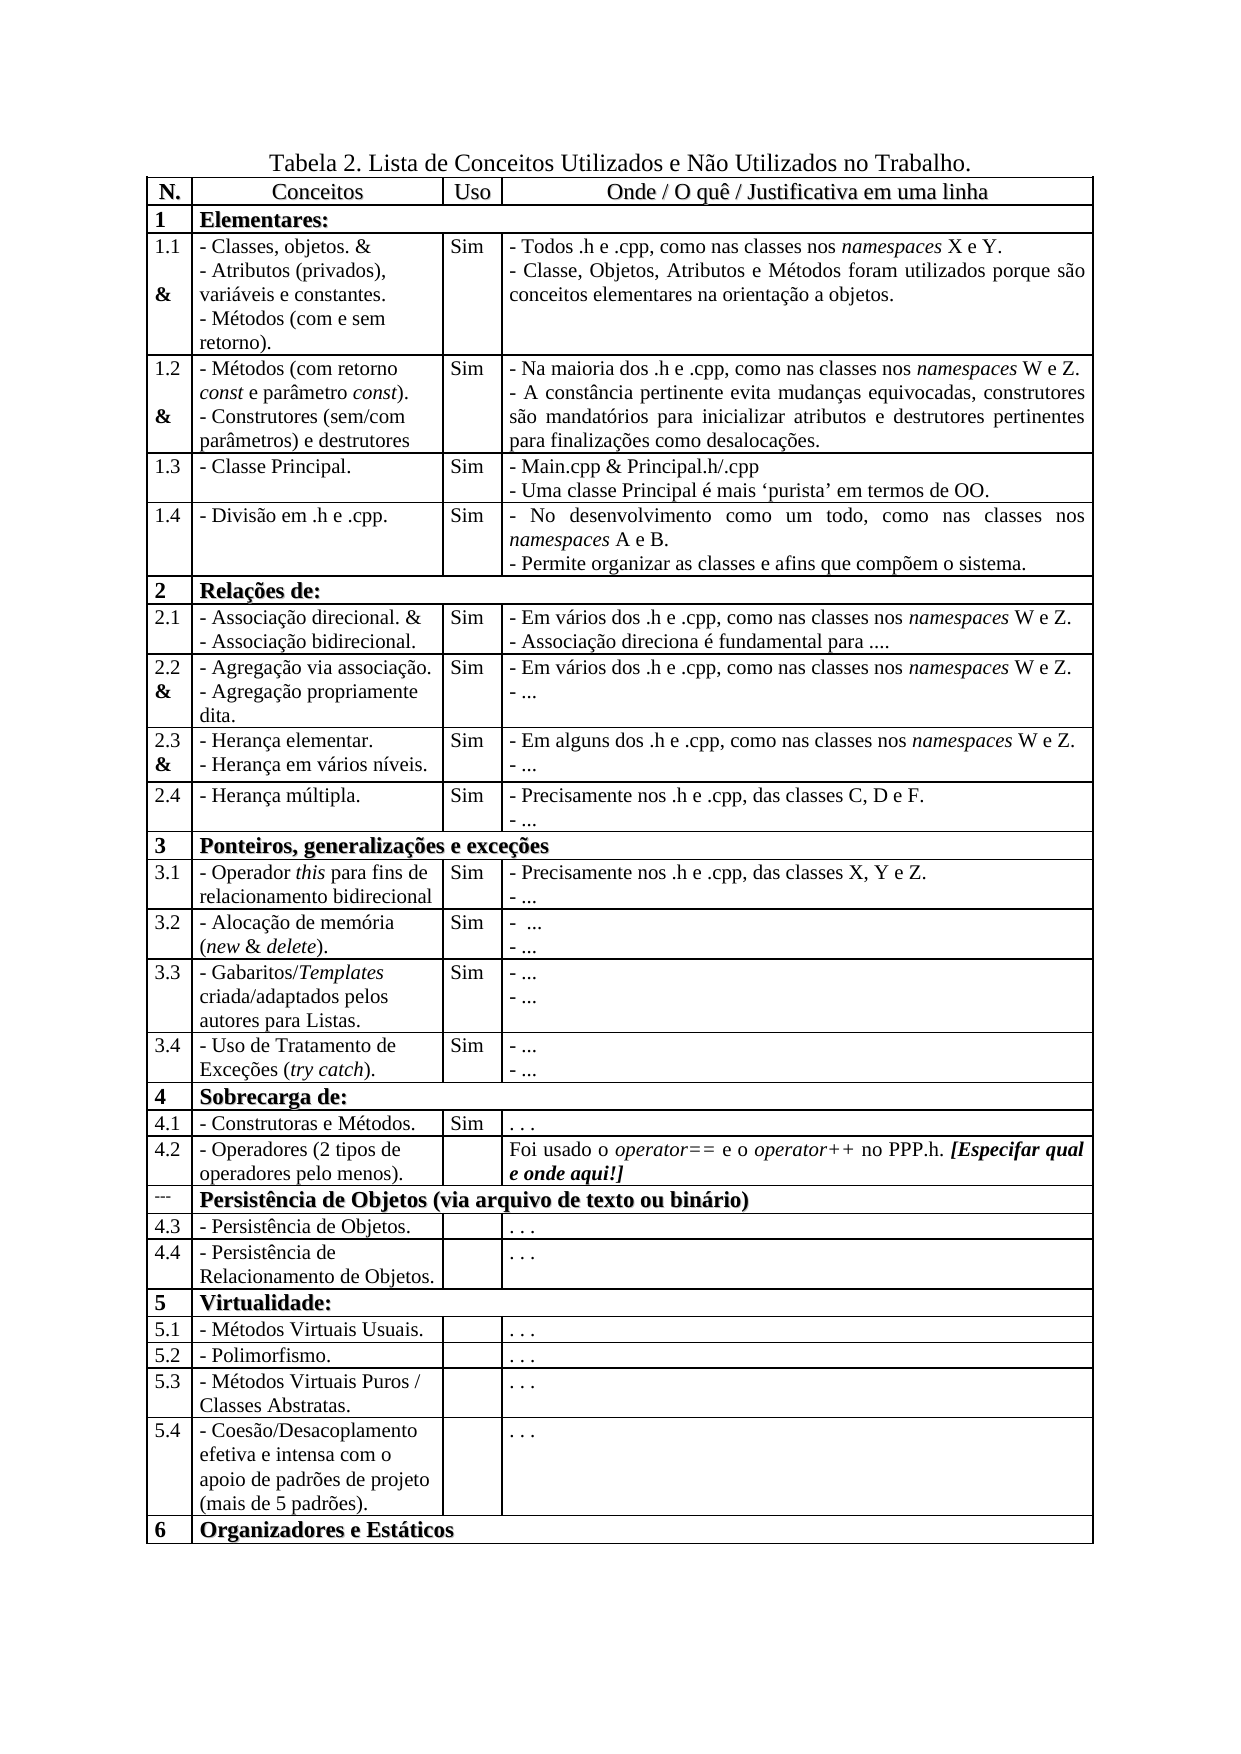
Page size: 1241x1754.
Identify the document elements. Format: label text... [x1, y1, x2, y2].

table_cell - Na maioria dos .h e .cpp, como nas classes nos namespaces W e Z. - A constância pertinente evita mudanças equivocadas, construtores são mandatórios para inicializar atributos e destrutores pertinentes para finalizações como desalocações. [503, 356, 1092, 452]
table_cell Relações de: [193, 577, 1092, 603]
table_cell - Uso de Tratamento de Exceções (try catch). [193, 1033, 442, 1081]
table_cell - Construtoras e Métodos. [193, 1111, 442, 1135]
table_cell Elementares: [193, 206, 1092, 232]
table_cell 1.1 & [148, 234, 191, 354]
table_cell [444, 1317, 501, 1341]
table_cell - Herança elementar. - Herança em vários níveis. [193, 728, 442, 781]
table_cell - Classe Principal. [193, 454, 442, 502]
table_cell - Gabaritos/Templates criada/adaptados pelos autores para Listas. [193, 960, 442, 1032]
table_header N. [148, 178, 191, 204]
table_cell - Métodos (com retorno const e parâmetro const). - Construtores (sem/com parâmetros) e destrutores [193, 356, 442, 452]
table_cell Virtualidade: [193, 1290, 1092, 1316]
table_cell - Operador this para fins de relacionamento bidirecional [193, 860, 442, 908]
table_cell - Divisão em .h e .cpp. [193, 503, 442, 575]
table_cell - Em vários dos .h e .cpp, como nas classes nos namespaces W e Z. - ... [503, 655, 1092, 727]
table_cell . . . [503, 1343, 1092, 1367]
table_cell - Agregação via associação. - Agregação propriamente dita. [193, 655, 442, 727]
table_cell - No desenvolvimento como um todo, como nas classes nos namespaces A e B. - Permite organizar as classes e afins que compõem o sistema. [503, 503, 1092, 575]
table_cell Sim [444, 234, 501, 354]
table_cell Sim [444, 503, 501, 575]
table_cell Sim [444, 910, 501, 958]
table_cell [444, 1418, 501, 1514]
table_header Uso [444, 178, 501, 204]
table_cell Sim [444, 655, 501, 727]
table_cell 5.2 [148, 1343, 191, 1367]
table_cell 1 [148, 206, 191, 232]
table_cell Foi usado o operator== e o operator++ no PPP.h. [Especifar qual e onde aqui!] [503, 1137, 1092, 1185]
table_cell [444, 1343, 501, 1367]
table_cell - Polimorfismo. [193, 1343, 442, 1367]
table_cell 4.3 [148, 1214, 191, 1238]
table_cell 1.4 [148, 503, 191, 575]
table_cell Organizadores e Estáticos [193, 1516, 1092, 1542]
table_cell - Coesão/Desacoplamento efetiva e intensa com o apoio de padrões de projeto (mais de 5 padrões). [193, 1418, 442, 1514]
table_cell 4 [148, 1083, 191, 1109]
table_cell - Em vários dos .h e .cpp, como nas classes nos namespaces W e Z. - Associação direciona é fundamental para .... [503, 605, 1092, 653]
table_cell . . . [503, 1418, 1092, 1514]
table_cell Sim [444, 1111, 501, 1135]
table_cell - Main.cpp & Principal.h/.cpp - Uma classe Principal é mais ‘purista’ em termos de OO. [503, 454, 1092, 502]
table_cell Sim [444, 728, 501, 781]
table_cell 5.3 [148, 1369, 191, 1417]
table_cell Sim [444, 454, 501, 502]
table_header Onde / O quê / Justificativa em uma linha [503, 178, 1092, 204]
table_cell Persistência de Objetos (via arquivo de texto ou binário) [193, 1186, 1092, 1213]
table_cell [444, 1240, 501, 1288]
table_cell 4.4 [148, 1240, 191, 1288]
table_cell Sim [444, 605, 501, 653]
table_cell Ponteiros, generalizações e exceções [193, 832, 1092, 859]
table_cell - Precisamente nos .h e .cpp, das classes X, Y e Z. - ... [503, 860, 1092, 908]
table_cell - ... - ... [503, 960, 1092, 1032]
table_cell 4.2 [148, 1137, 191, 1185]
table_cell . . . [503, 1317, 1092, 1341]
table_cell . . . [503, 1240, 1092, 1288]
table_cell - ... - ... [503, 910, 1092, 958]
table_cell Sim [444, 860, 501, 908]
table_cell - Operadores (2 tipos de operadores pelo menos). [193, 1137, 442, 1185]
table_cell 2.2 & [148, 655, 191, 727]
table_cell - Persistência de Objetos. [193, 1214, 442, 1238]
text Tabela 2. Lista de Conceitos Utilizados e Não Utilizados no Trabalho. [148, 148, 1092, 176]
table_cell - Classes, objetos. & - Atributos (privados), variáveis e constantes. - Métodos (com e sem retorno). [193, 234, 442, 354]
table_cell - Métodos Virtuais Usuais. [193, 1317, 442, 1341]
table_cell - Em alguns dos .h e .cpp, como nas classes nos namespaces W e Z. - ... [503, 728, 1092, 781]
table_cell . . . [503, 1111, 1092, 1135]
table_cell --- [148, 1186, 191, 1213]
table_cell 1.3 [148, 454, 191, 502]
table_cell 3.2 [148, 910, 191, 958]
table_cell 6 [148, 1516, 191, 1542]
table_cell - Associação direcional. & - Associação bidirecional. [193, 605, 442, 653]
table_cell . . . [503, 1369, 1092, 1417]
table_cell 3.1 [148, 860, 191, 908]
table_cell 5.1 [148, 1317, 191, 1341]
table_cell - Todos .h e .cpp, como nas classes nos namespaces X e Y. - Classe, Objetos, Atributos e Métodos foram utilizados porque são conceitos elementares na orientação a objetos. [503, 234, 1092, 354]
table_cell 2.1 [148, 605, 191, 653]
table_cell Sim [444, 783, 501, 831]
table_cell [444, 1137, 501, 1185]
table_cell [444, 1214, 501, 1238]
table_cell Sim [444, 1033, 501, 1081]
table_cell . . . [503, 1214, 1092, 1238]
table_cell 5 [148, 1290, 191, 1316]
table_cell [444, 1369, 501, 1417]
table_cell Sim [444, 960, 501, 1032]
table_cell Sim [444, 356, 501, 452]
table_cell 2.4 [148, 783, 191, 831]
table_header Conceitos [193, 178, 442, 204]
table_cell - Persistência de Relacionamento de Objetos. [193, 1240, 442, 1288]
table_cell 3 [148, 832, 191, 859]
table_cell 2 [148, 577, 191, 603]
table_cell Sobrecarga de: [193, 1083, 1092, 1109]
table_cell - Alocação de memória (new & delete). [193, 910, 442, 958]
table_cell 3.4 [148, 1033, 191, 1081]
table_cell 2.3 & [148, 728, 191, 781]
table_cell - Precisamente nos .h e .cpp, das classes C, D e F. - ... [503, 783, 1092, 831]
table_cell - Métodos Virtuais Puros / Classes Abstratas. [193, 1369, 442, 1417]
table_cell 3.3 [148, 960, 191, 1032]
table_cell 1.2 & [148, 356, 191, 452]
table_cell - ... - ... [503, 1033, 1092, 1081]
table_cell 4.1 [148, 1111, 191, 1135]
table_cell 5.4 [148, 1418, 191, 1514]
table_cell - Herança múltipla. [193, 783, 442, 831]
